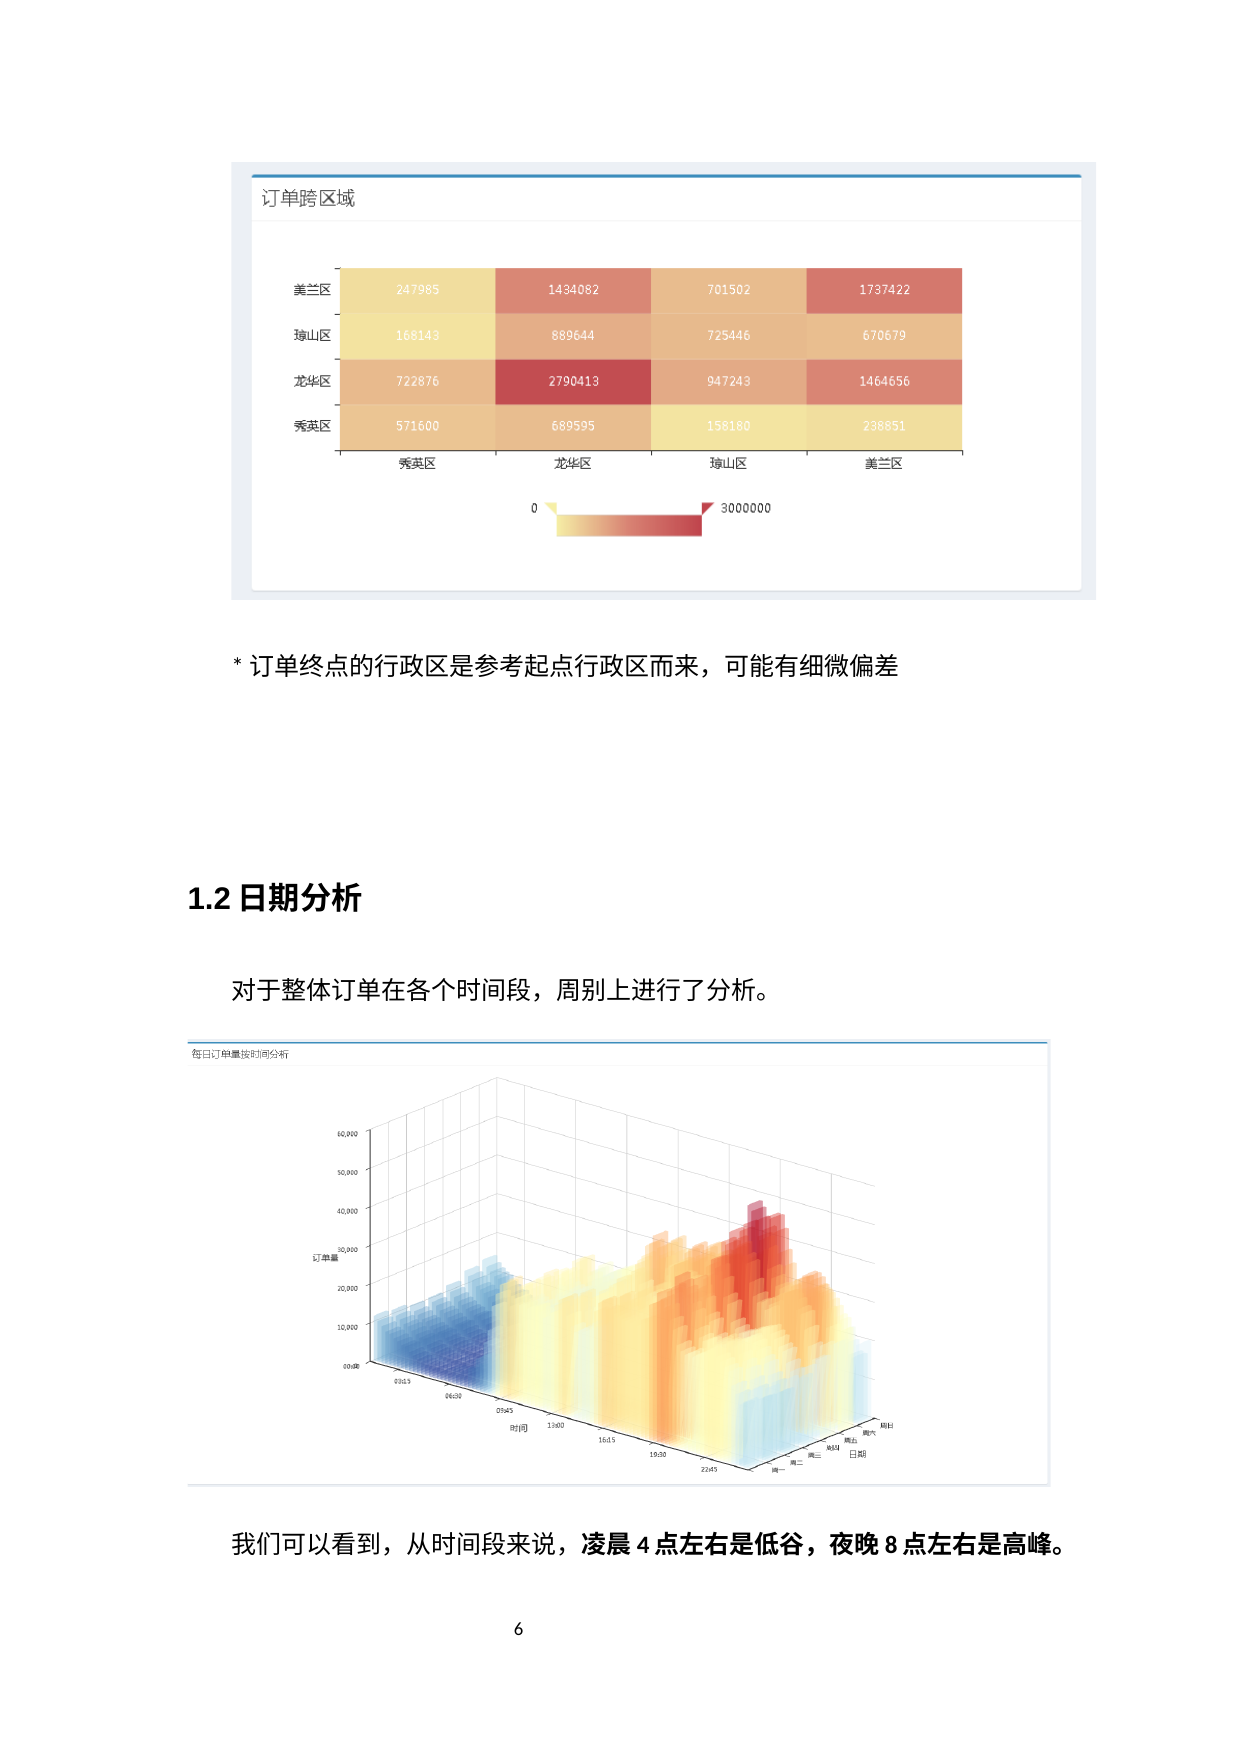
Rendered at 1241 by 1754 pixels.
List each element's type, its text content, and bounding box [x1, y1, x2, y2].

picture [187, 1039, 1051, 1487]
subtitle 1.2日期分析 [187, 864, 1053, 929]
text 对于整体订单在各个时间段，周别上进行了分析。 [187, 956, 1053, 1021]
text * 订单终点的行政区是参考起点行政区而来，可能有细微偏差 [187, 632, 1053, 697]
picture [231, 162, 1097, 600]
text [187, 1510, 1053, 1575]
